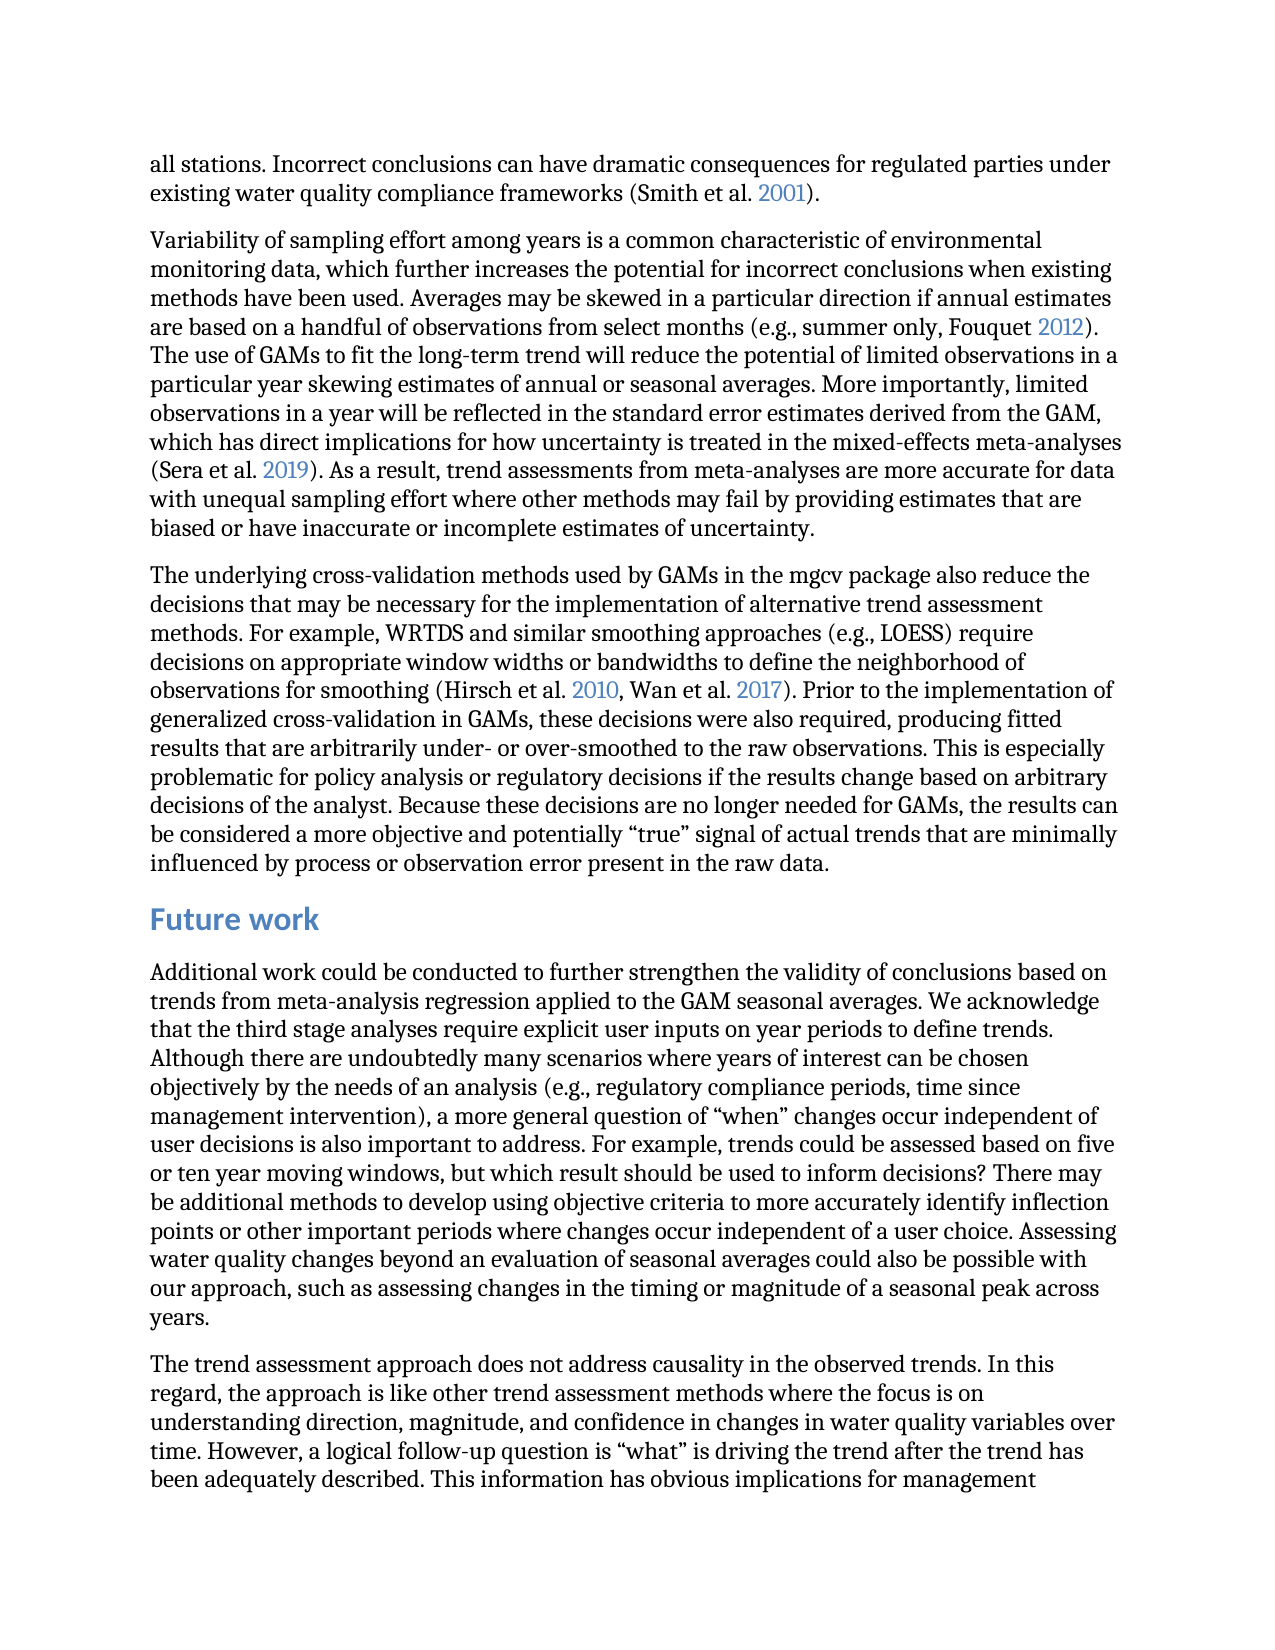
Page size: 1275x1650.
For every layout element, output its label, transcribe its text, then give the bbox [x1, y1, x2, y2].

text Variability of sampling effort among years is a common characteristic of environmental monitoring data, which further increases the potential for incorrect conclusions when existing methods have been used. Averages may be skewed in a particular direction if annual estimates are based on a handful of observations from select months (e.g., summer only, Fouquet 2012). The use of GAMs to fit the long-term trend will reduce the potential of limited observations in a particular year skewing estimates of annual or seasonal averages. More importantly, limited observations in a year will be reflected in the standard error estimates derived from the GAM, which has direct implications for how uncertainty is treated in the mixed-effects meta-analyses (Sera et al. 2019). As a result, trend assessments from meta-analyses are more accurate for data with unequal sampling effort where other methods may fail by providing estimates that are biased or have inaccurate or incomplete estimates of uncertainty. [150, 226, 1125, 542]
text Additional work could be conducted to further strengthen the validity of conclusions based on trends from meta-analysis regression applied to the GAM seasonal averages. We acknowledge that the third stage analyses require explicit user inputs on year periods to define trends. Although there are undoubtedly many scenarios where years of interest can be chosen objectively by the needs of an analysis (e.g., regulatory compliance periods, time since management intervention), a more general question of “when” changes occur independent of user decisions is also important to address. For example, trends could be assessed based on five or ten year moving windows, but which result should be used to inform decisions? There may be additional methods to develop using objective criteria to more accurately identify inflection points or other important periods where changes occur independent of a user choice. Assessing water quality changes beyond an evaluation of seasonal averages could also be possible with our approach, such as assessing changes in the timing or magnitude of a seasonal peak across years. [150, 958, 1125, 1332]
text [150, 1350, 1125, 1494]
text The underlying cross-validation methods used by GAMs in the mgcv package also reduce the decisions that may be necessary for the implementation of alternative trend assessment methods. For example, WRTDS and similar smoothing approaches (e.g., LOESS) require decisions on appropriate window widths or bandwidths to define the neighborhood of observations for smoothing (Hirsch et al. 2010, Wan et al. 2017). Prior to the implementation of generalized cross-validation in GAMs, these decisions were also required, producing fitted results that are arbitrarily under- or over-smoothed to the raw observations. This is especially problematic for policy analysis or regulatory decisions if the results change based on arbitrary decisions of the analyst. Because these decisions are no longer needed for GAMs, the results can be considered a more objective and potentially “true” signal of actual trends that are minimally influenced by process or observation error present in the raw data. [150, 561, 1125, 877]
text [150, 150, 1125, 207]
subtitle Future work [150, 898, 1125, 939]
